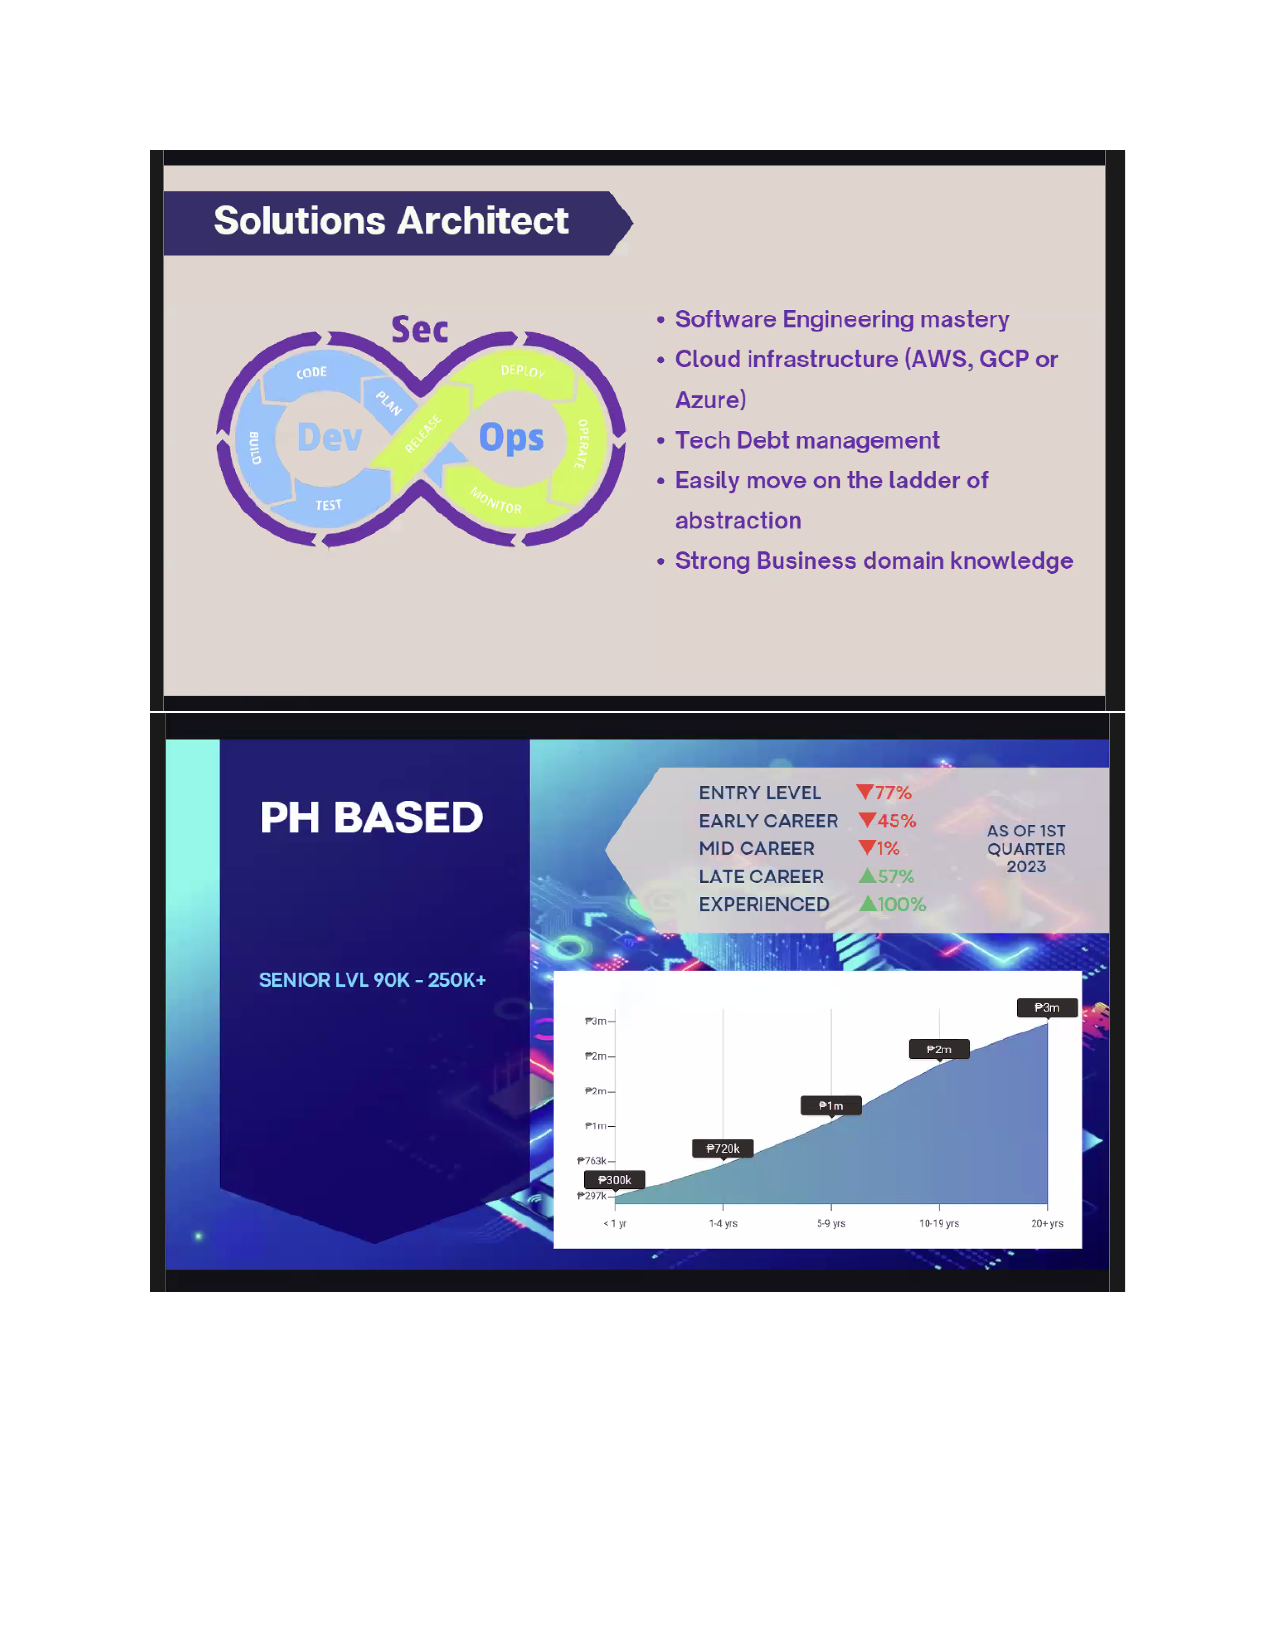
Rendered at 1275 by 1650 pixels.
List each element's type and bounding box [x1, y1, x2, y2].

picture [150, 150, 1125, 711]
picture [150, 713, 1125, 1292]
